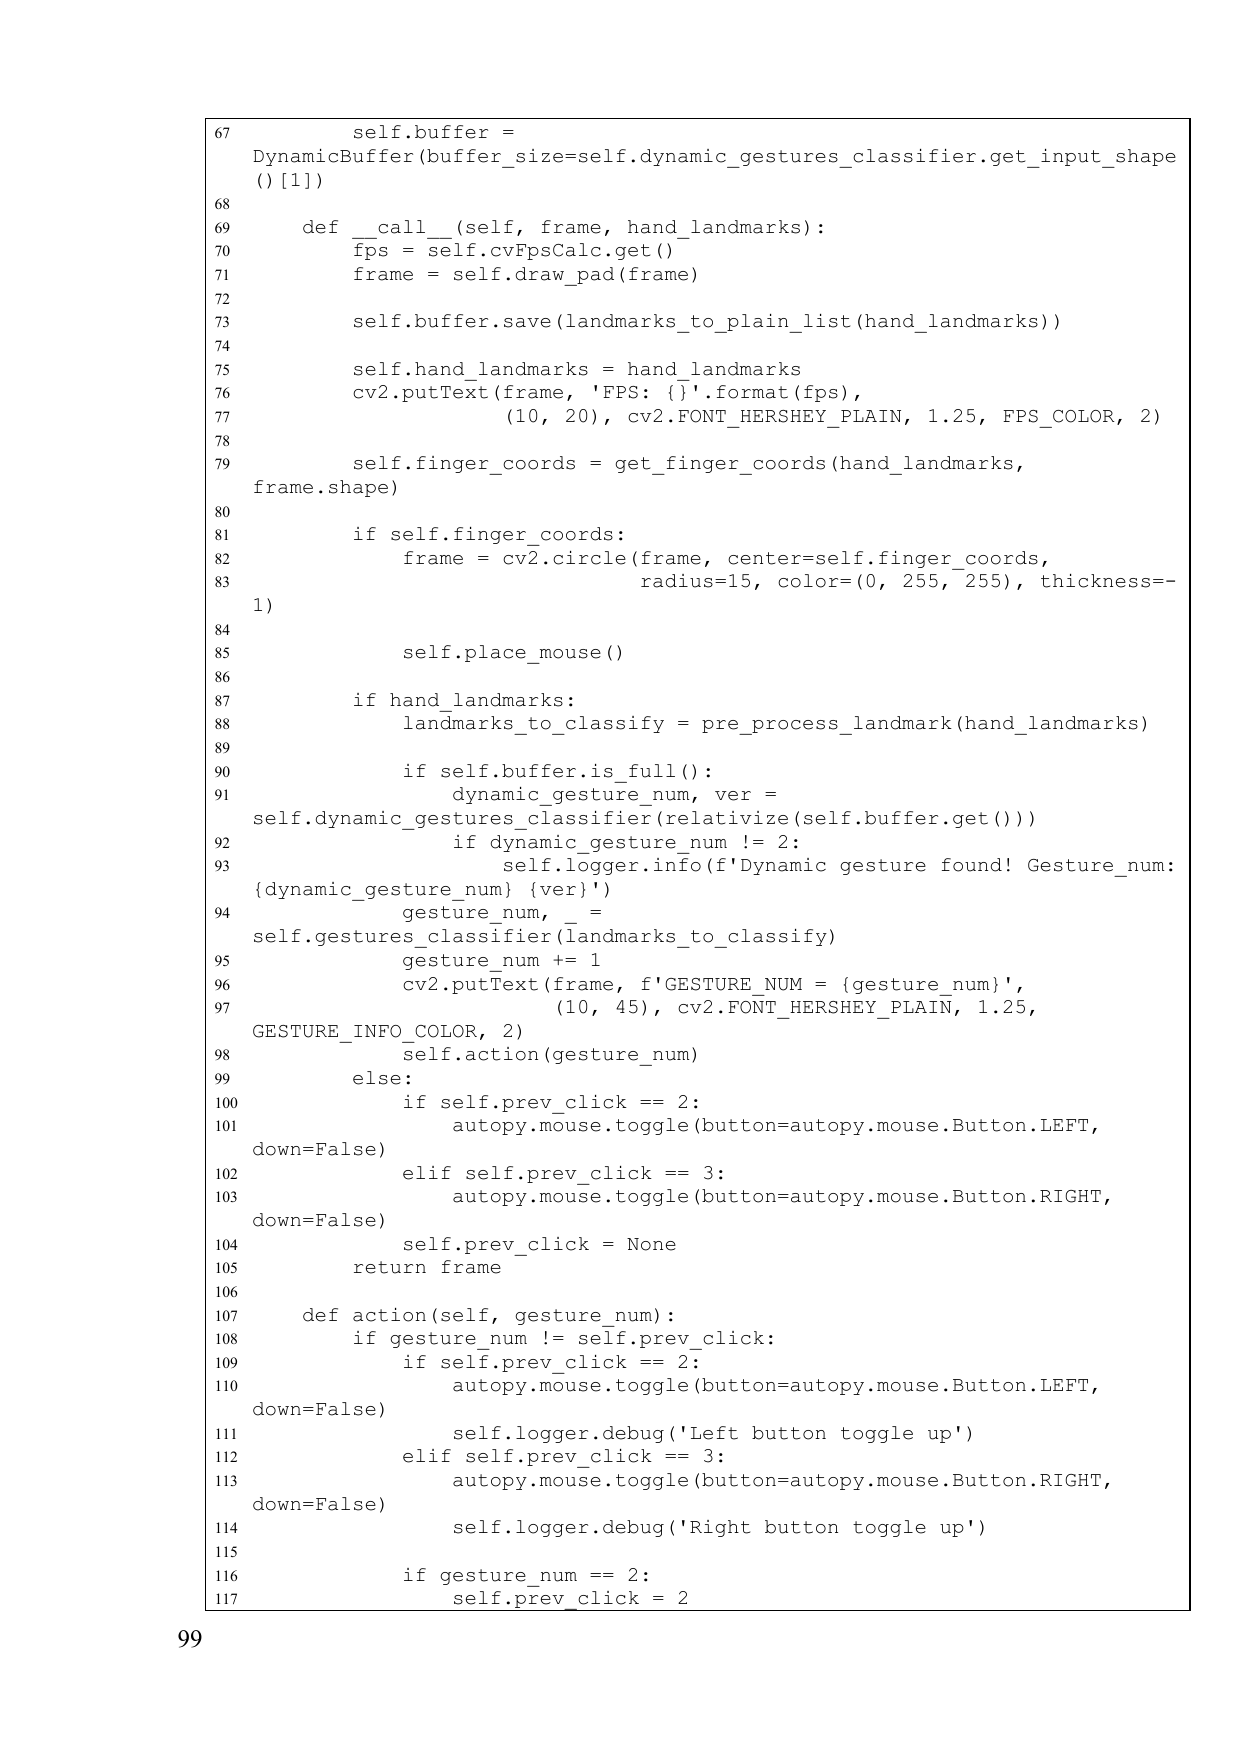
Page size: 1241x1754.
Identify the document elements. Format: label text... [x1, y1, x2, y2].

text (10, 45), cv2.FONT_HERSHEY_PLAIN, 1.25, GESTURE_INFO_COLOR, 2) [206, 993, 1189, 1040]
text cv2.putText(frame, 'FPS: {}'.format(fps), [206, 378, 1189, 402]
text if dynamic_gesture_num != 2: [206, 827, 1189, 851]
text self.finger_coords = get_finger_coords(hand_landmarks, frame.shape) [206, 449, 1189, 499]
text if gesture_num != self.prev_click: [206, 1324, 1189, 1348]
text autopy.mouse.toggle(button=autopy.mouse.Button.LEFT, down=False) [206, 1371, 1189, 1419]
text self.logger.debug('Left button toggle up') [206, 1419, 1189, 1442]
text if gesture_num == 2: [206, 1561, 1189, 1584]
text (10, 20), cv2.FONT_HERSHEY_PLAIN, 1.25, FPS_COLOR, 2) [206, 402, 1189, 429]
text def action(self, gesture_num): [206, 1300, 1189, 1324]
text cv2.putText(frame, f'GESTURE_NUM = {gesture_num}', [206, 969, 1189, 993]
text return frame [206, 1253, 1189, 1280]
text frame = self.draw_pad(frame) [206, 260, 1189, 287]
text if self.finger_coords: [206, 520, 1189, 544]
text self.prev_click = None [206, 1229, 1189, 1253]
text frame = cv2.circle(frame, center=self.finger_coords, [206, 544, 1189, 567]
text radius=15, color=(0, 255, 255), thickness=-1) [206, 567, 1189, 618]
text self.buffer.save(landmarks_to_plain_list(hand_landmarks)) [206, 307, 1189, 334]
text self.logger.info(f'Dynamic gesture found! Gesture_num: {dynamic_gesture_num} {ver}') [206, 851, 1189, 898]
text if self.prev_click == 2: [206, 1088, 1189, 1111]
text else: [206, 1064, 1189, 1088]
text if self.buffer.is_full(): [206, 757, 1189, 780]
text def __call__(self, frame, hand_landmarks): [206, 213, 1189, 236]
text autopy.mouse.toggle(button=autopy.mouse.Button.RIGHT, down=False) [206, 1466, 1189, 1513]
text if self.prev_click == 2: [206, 1348, 1189, 1371]
text landmarks_to_classify = pre_process_landmark(hand_landmarks) [206, 709, 1189, 736]
text autopy.mouse.toggle(button=autopy.mouse.Button.RIGHT, down=False) [206, 1182, 1189, 1229]
text gesture_num += 1 [206, 946, 1189, 969]
text self.prev_click = 2 [206, 1584, 1189, 1610]
text self.place_mouse() [206, 638, 1189, 665]
text gesture_num, _ = self.gestures_classifier(landmarks_to_classify) [206, 898, 1189, 946]
text dynamic_gesture_num, ver = self.dynamic_gestures_classifier(relativize(self.buffer.get())) [206, 780, 1189, 827]
text self.action(gesture_num) [206, 1040, 1189, 1064]
text elif self.prev_click == 3: [206, 1442, 1189, 1466]
text self.logger.debug('Right button toggle up') [206, 1513, 1189, 1540]
text elif self.prev_click == 3: [206, 1158, 1189, 1182]
text fps = self.cvFpsCalc.get() [206, 236, 1189, 260]
text autopy.mouse.toggle(button=autopy.mouse.Button.LEFT, down=False) [206, 1111, 1189, 1158]
text self.buffer = DynamicBuffer(buffer_size=self.dynamic_gestures_classifier.get_input_shape()[1]) [206, 119, 1189, 192]
text self.hand_landmarks = hand_landmarks [206, 354, 1189, 378]
text if hand_landmarks: [206, 686, 1189, 709]
